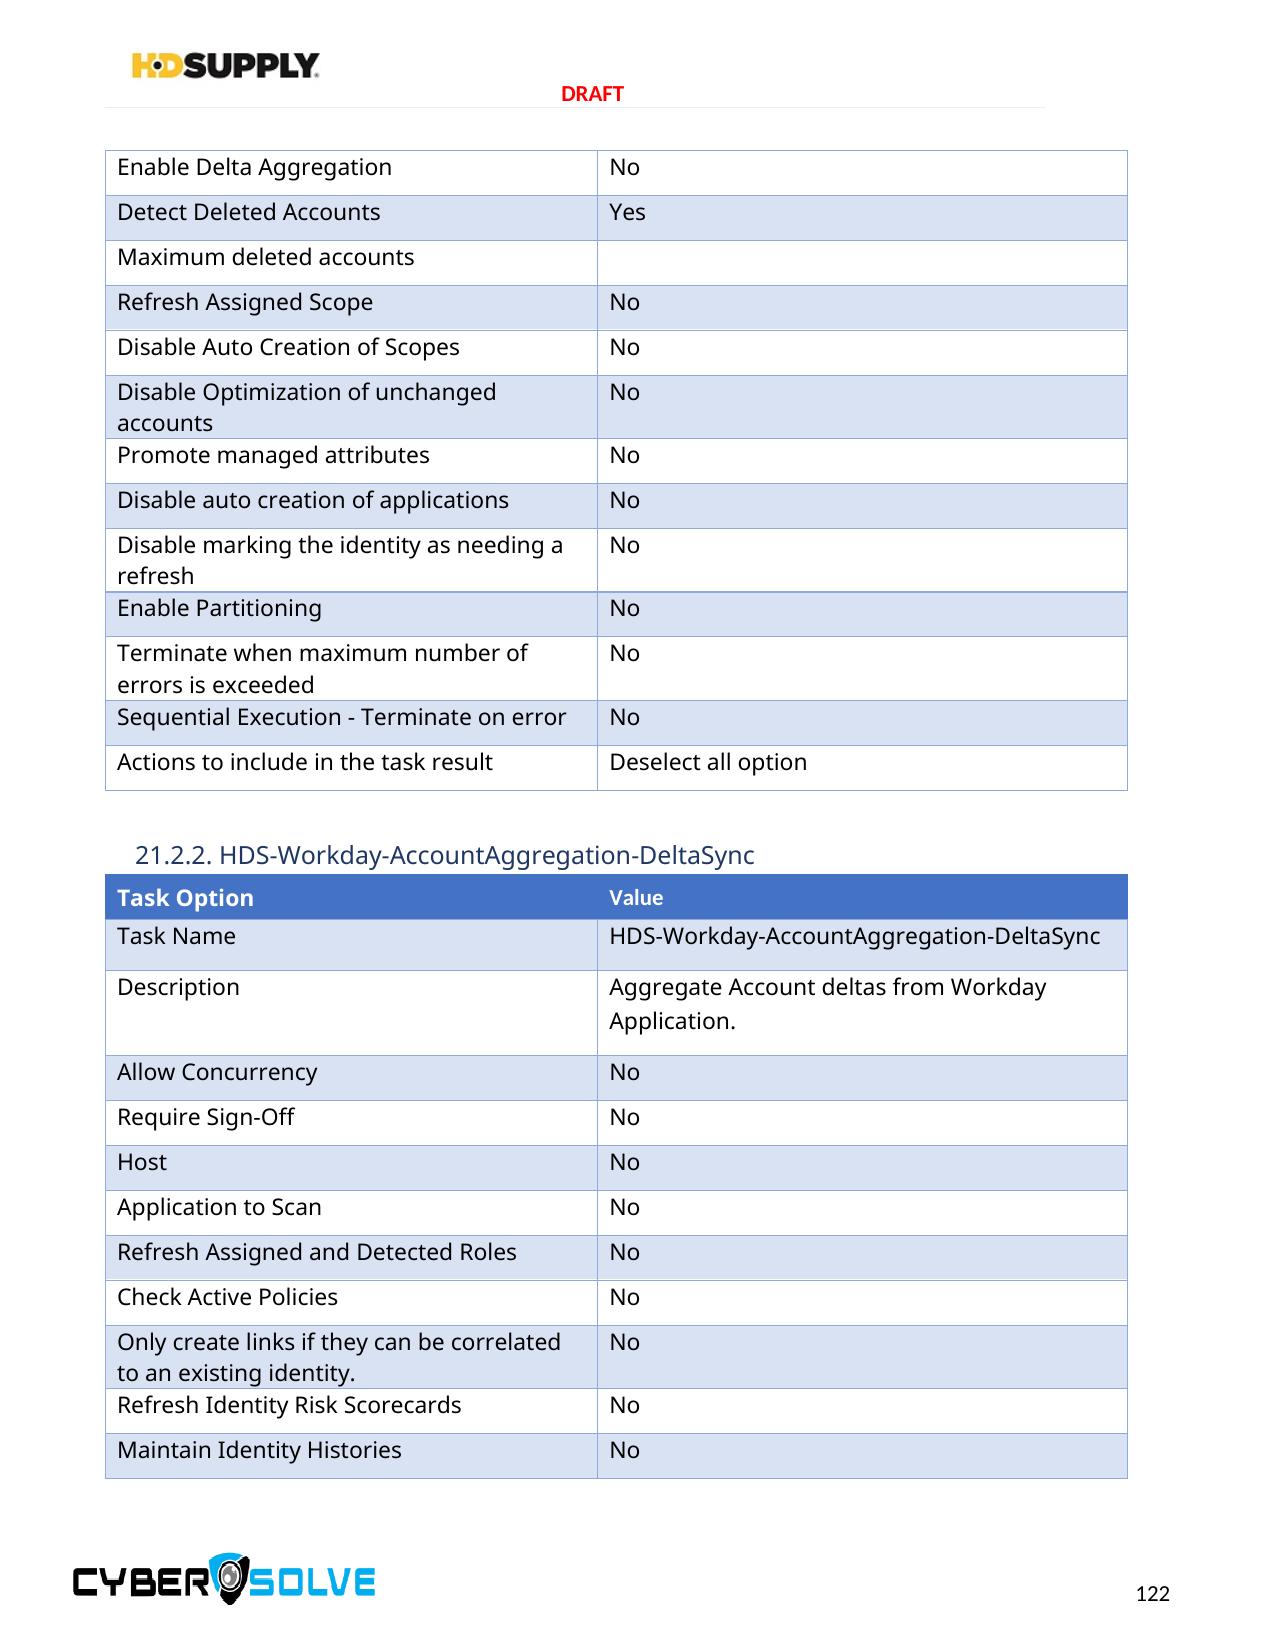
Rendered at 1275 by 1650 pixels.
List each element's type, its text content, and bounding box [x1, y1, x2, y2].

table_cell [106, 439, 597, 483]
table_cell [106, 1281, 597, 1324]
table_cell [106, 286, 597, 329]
picture [110, 30, 344, 102]
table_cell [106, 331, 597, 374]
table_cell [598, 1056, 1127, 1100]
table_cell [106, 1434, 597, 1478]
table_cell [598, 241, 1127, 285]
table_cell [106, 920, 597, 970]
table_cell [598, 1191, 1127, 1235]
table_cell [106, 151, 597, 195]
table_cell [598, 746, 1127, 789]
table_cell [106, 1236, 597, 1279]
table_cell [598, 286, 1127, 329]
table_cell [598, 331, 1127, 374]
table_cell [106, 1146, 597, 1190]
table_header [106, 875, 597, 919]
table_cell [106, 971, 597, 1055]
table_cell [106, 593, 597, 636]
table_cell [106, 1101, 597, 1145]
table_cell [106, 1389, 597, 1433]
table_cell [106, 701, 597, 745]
subtitle HDS-Workday-AccountAggregation-DeltaSync [135, 837, 1170, 872]
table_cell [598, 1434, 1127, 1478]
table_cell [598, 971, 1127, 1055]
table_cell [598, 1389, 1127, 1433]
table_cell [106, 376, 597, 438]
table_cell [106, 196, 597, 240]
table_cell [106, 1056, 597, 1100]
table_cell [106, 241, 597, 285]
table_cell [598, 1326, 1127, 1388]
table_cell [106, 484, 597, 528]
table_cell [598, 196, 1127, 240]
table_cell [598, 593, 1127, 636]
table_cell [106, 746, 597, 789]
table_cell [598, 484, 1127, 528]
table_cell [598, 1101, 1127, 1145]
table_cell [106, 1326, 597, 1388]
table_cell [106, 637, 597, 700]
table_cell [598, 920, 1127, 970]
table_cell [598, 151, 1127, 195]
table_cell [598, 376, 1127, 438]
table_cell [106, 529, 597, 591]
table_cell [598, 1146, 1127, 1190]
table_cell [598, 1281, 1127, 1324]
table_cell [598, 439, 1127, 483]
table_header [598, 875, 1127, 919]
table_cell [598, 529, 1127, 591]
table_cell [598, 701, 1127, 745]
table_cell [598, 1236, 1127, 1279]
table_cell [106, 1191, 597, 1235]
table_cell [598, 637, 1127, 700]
